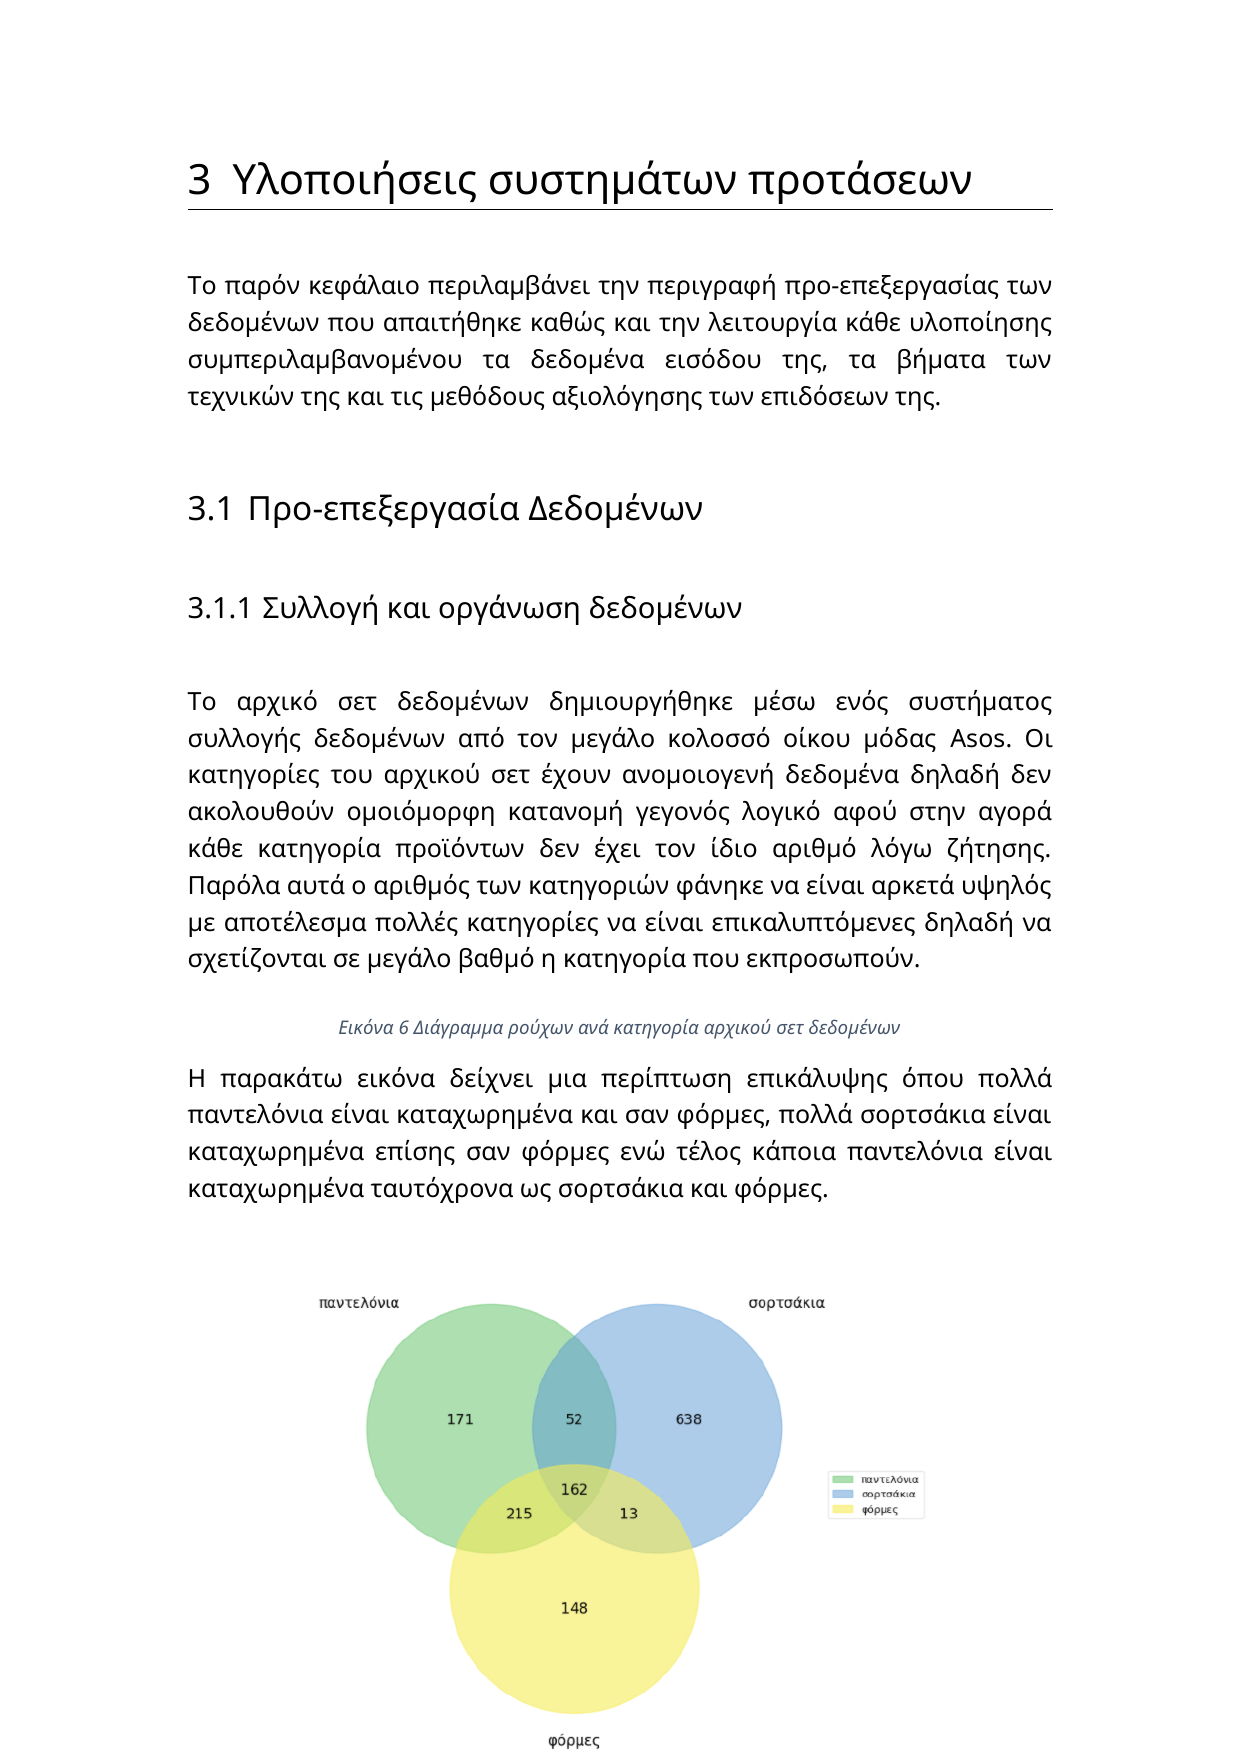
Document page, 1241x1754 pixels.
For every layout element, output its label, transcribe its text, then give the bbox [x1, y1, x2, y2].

subtitle Προ-επεξεργασία Δεδομένων [187, 485, 1053, 530]
subtitle Συλλογή και οργάνωση δεδομένων [187, 587, 1053, 627]
picture [313, 1240, 928, 1754]
subtitle Υλοποιήσεις συστημάτων προτάσεων [187, 150, 1053, 210]
text Το παρόν κεφάλαιο περιλαμβάνει την περιγραφή προ-επεξεργασίας των δεδομένων που απαιτήθηκε καθώς και την λειτουργία κάθε υλοποίησης συμπεριλαμβανομένου τα δεδομένα εισόδου της, τα βήματα των τεχνικών της και τις μεθόδους αξιολόγησης των επιδόσεων της. [187, 268, 1053, 412]
text Η παρακάτω εικόνα δείχνει μια περίπτωση επικάλυψης όπου πολλά παντελόνια είναι καταχωρημένα και σαν φόρμες, πολλά σορτσάκια είναι καταχωρημένα επίσης σαν φόρμες ενώ τέλος κάποια παντελόνια είναι καταχωρημένα ταυτόχρονα ως σορτσάκια και φόρμες. [187, 1060, 1053, 1205]
text Το αρχικό σετ δεδομένων δημιουργήθηκε μέσω ενός συστήματος συλλογής δεδομένων από τον μεγάλο κολοσσό οίκου μόδας Asos. Οι κατηγορίες του αρχικού σετ έχουν ανομοιογενή δεδομένα δηλαδή δεν ακολουθούν ομοιόμορφη κατανομή γεγονός λογικό αφού στην αγορά κάθε κατηγορία προϊόντων δεν έχει τον ίδιο αριθμό λόγω ζήτησης. Παρόλα αυτά ο αριθμός των κατηγοριών φάνηκε να είναι αρκετά υψηλός με αποτέλεσμα πολλές κατηγορίες να είναι επικαλυπτόμενες δηλαδή να σχετίζονται σε μεγάλο βαθμό η κατηγορία που εκπροσωπούν. [187, 684, 1053, 975]
